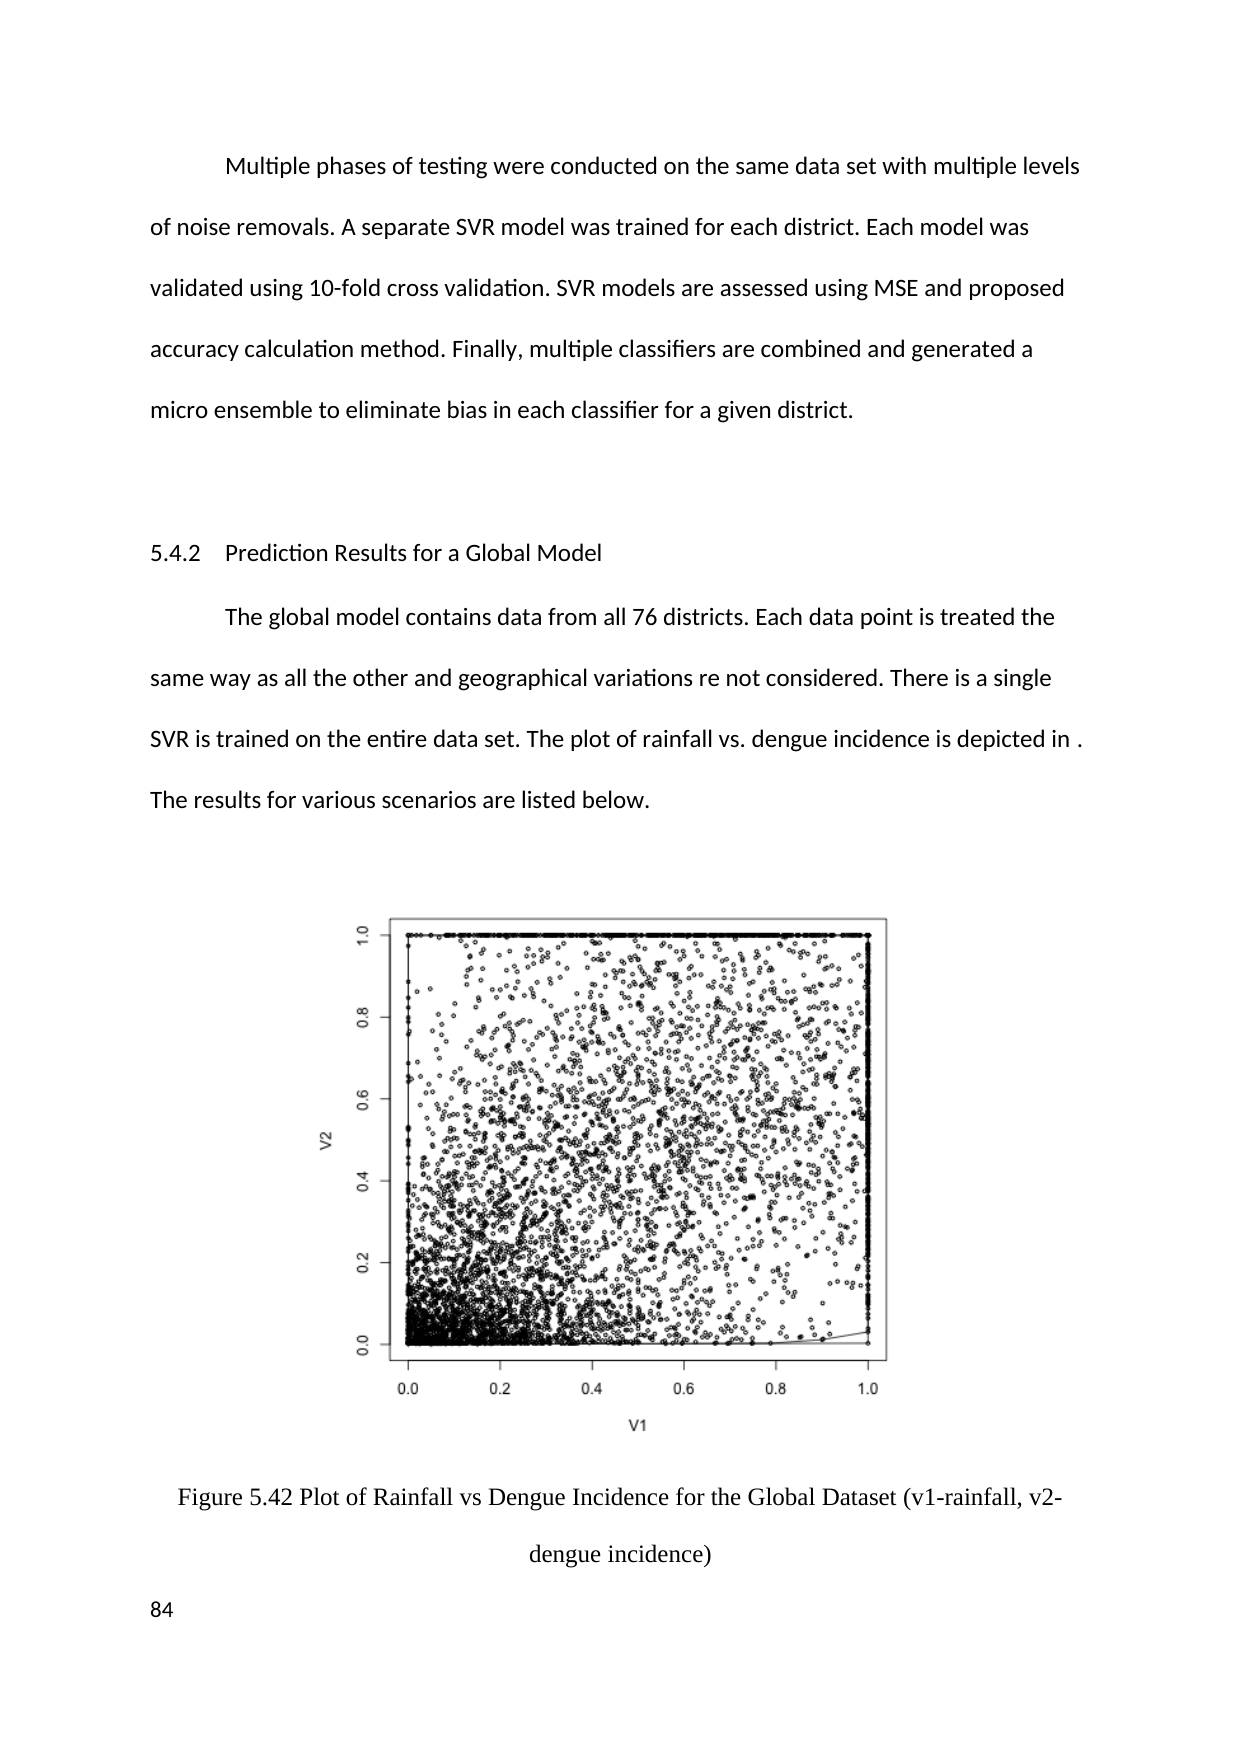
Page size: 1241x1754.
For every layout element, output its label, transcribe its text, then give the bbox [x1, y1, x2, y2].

picture [316, 845, 925, 1454]
subtitle 5.4.2 Prediction Results for a Global Model [150, 537, 1090, 568]
text Multiple phases of testing were conducted on the same data set with multiple levels of noise removals. A separate SVR model was trained for each district. Each model was validated using 10-fold cross validation. SVR models are assessed using MSE and proposed accuracy calculation method. Finally, multiple classifiers are combined and generated a micro ensemble to eliminate bias in each classifier for a given district. [150, 150, 1090, 425]
